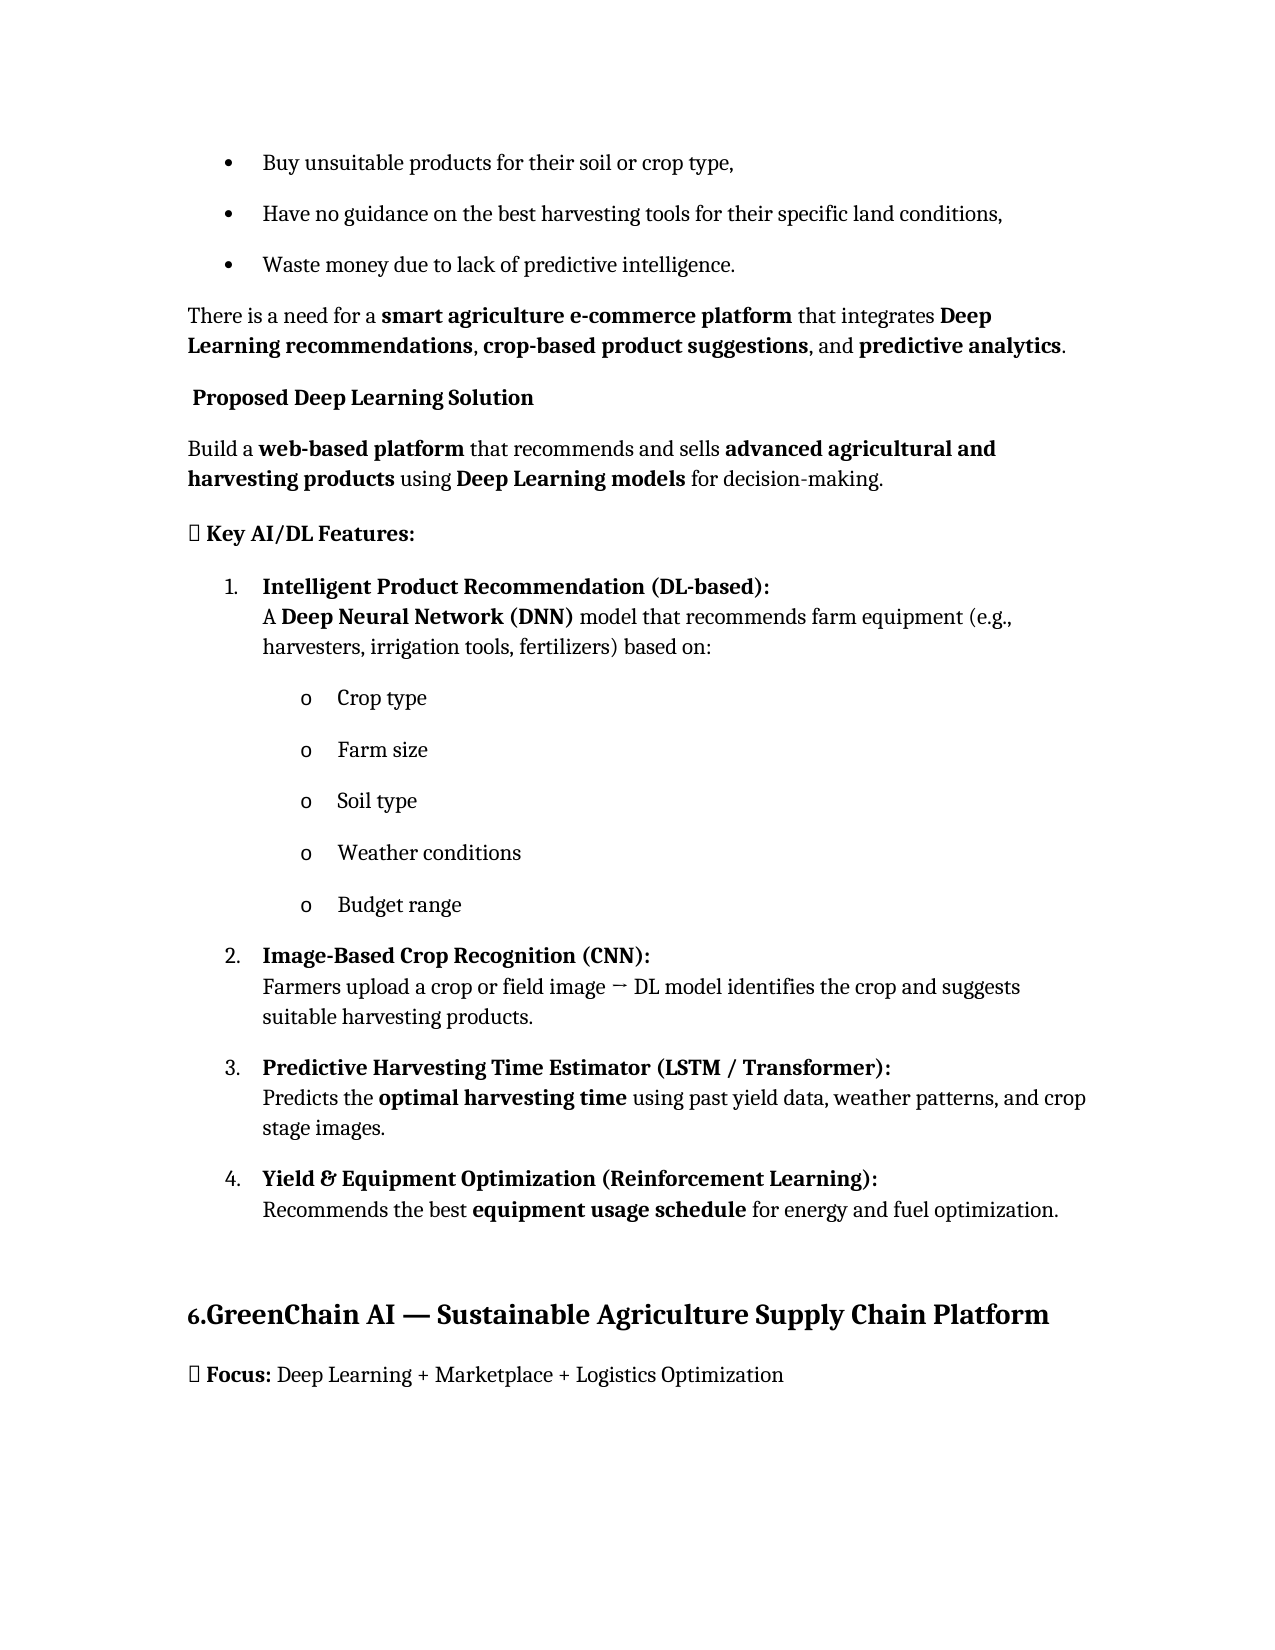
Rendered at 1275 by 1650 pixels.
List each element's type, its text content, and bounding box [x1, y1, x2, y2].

list Buy unsuitable products for their soil or crop type, [225, 150, 1087, 176]
text 6.GreenChain AI — Sustainable Agriculture Supply Chain Platform [187, 1298, 1087, 1332]
list Predictive Harvesting Time Estimator (LSTM / Transformer): Predicts the optimal harvesting time using past yield data, weather patterns, and crop stage images. [225, 1055, 1087, 1141]
list Yield & Equipment Optimization (Reinforcement Learning): Recommends the best equipment usage schedule for energy and fuel optimization. [225, 1166, 1087, 1223]
list Waste money due to lack of predictive intelligence. [225, 252, 1087, 278]
text ✅ Key AI/DL Features: [187, 517, 1087, 548]
list Soil type [300, 788, 1087, 815]
list Image-Based Crop Recognition (CNN): Farmers upload a crop or field image → DL model identifies the crop and suggests suitable harvesting products. [225, 943, 1087, 1030]
list Intelligent Product Recommendation (DL-based): A Deep Neural Network (DNN) model that recommends farm equipment (e.g., harvesters, irrigation tools, fertilizers) based on: [225, 573, 1087, 660]
list Budget range [300, 892, 1087, 918]
list Have no guidance on the best harvesting tools for their specific land conditions, [225, 201, 1087, 227]
list Farm size [300, 737, 1087, 763]
list Crop type [300, 685, 1087, 712]
text Build a web-based platform that recommends and sells advanced agricultural and harvesting products using Deep Learning models for decision-making. [187, 435, 1087, 492]
list Weather conditions [300, 840, 1087, 867]
text There is a need for a smart agriculture e-commerce platform that integrates Deep Learning recommendations, crop-based product suggestions, and predictive analytics. [187, 303, 1087, 360]
text 🧠 Focus: Deep Learning + Marketplace + Logistics Optimization [187, 1358, 1087, 1389]
text Proposed Deep Learning Solution [187, 384, 1087, 411]
